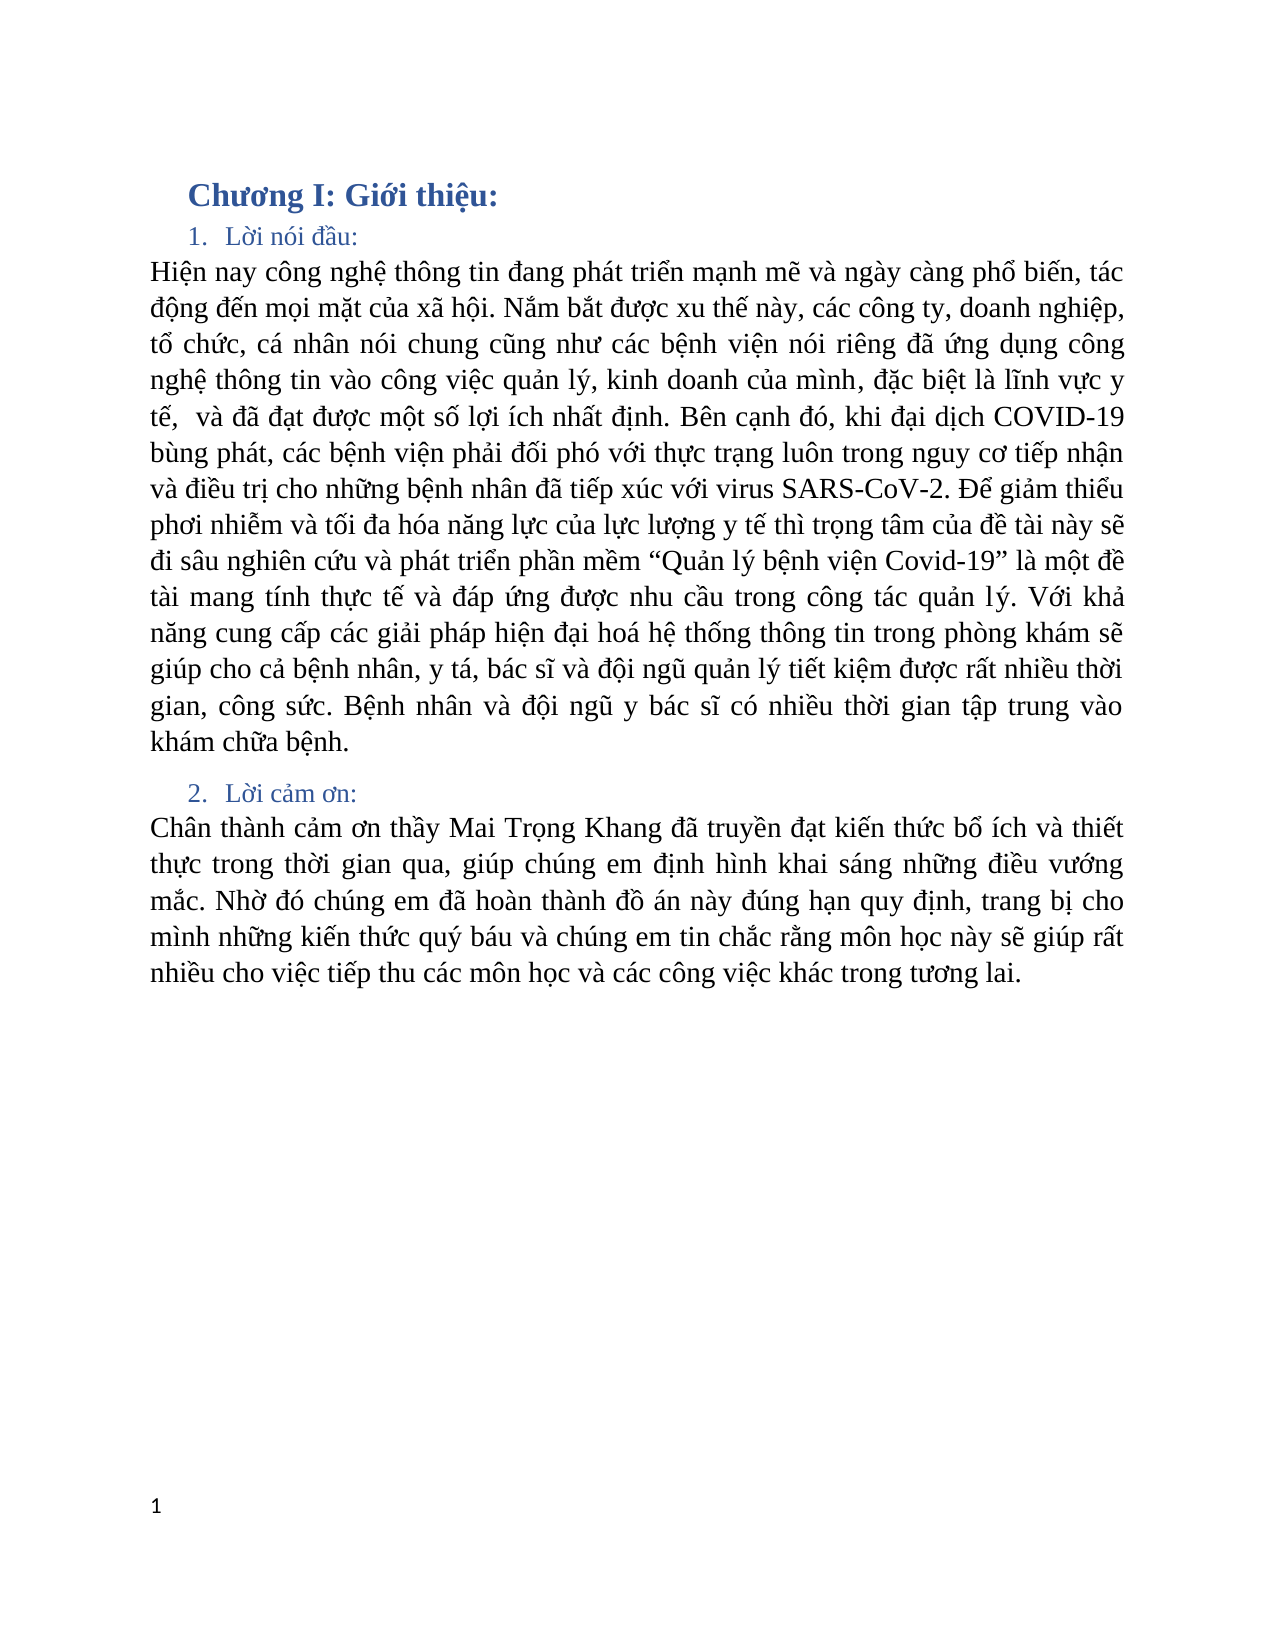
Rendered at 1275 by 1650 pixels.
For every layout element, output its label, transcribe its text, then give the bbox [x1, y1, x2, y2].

text Hiện nay công nghệ thông tin đang phát triển mạnh mẽ và ngày càng phổ biến, tác động đến mọi mặt của xã hội. Nắm bắt được xu thế này, các công ty, doanh nghiệp, tổ chức, cá nhân nói chung cũng như các bệnh viện nói riêng đã ứng dụng công nghệ thông tin vào công việc quản lý, kinh doanh của mình, đặc biệt là lĩnh vực y tế, và đã đạt được một số lợi ích nhất định. Bên cạnh đó, khi đại dịch COVID-19 bùng phát, các bệnh viện phải đối phó với thực trạng luôn trong nguy cơ tiếp nhận và điều trị cho những bệnh nhân đã tiếp xúc với virus SARS-CoV-2. Để giảm thiểu phơi nhiễm và tối đa hóa năng lực của lực lượng y tế thì trọng tâm của đề tài này sẽ đi sâu nghiên cứu và phát triển phần mềm “Quản lý bệnh viện Covid-19” là một đề tài mang tính thực tế và đáp ứng được nhu cầu trong công tác quản lý. Với khả năng cung cấp các giải pháp hiện đại hoá hệ thống thông tin trong phòng khám sẽ giúp cho cả bệnh nhân, y tá, bác sĩ và đội ngũ quản lý tiết kiệm được rất nhiều thời gian, công sức. Bệnh nhân và đội ngũ y bác sĩ có nhiều thời gian tập trung vào khám chữa bệnh. [150, 254, 1125, 435]
text Chân thành cảm ơn thầy Mai Trọng Khang đã truyền đạt kiến thức bổ ích và thiết thực trong thời gian qua, giúp chúng em định hình khai sáng những điều vướng mắc. Nhờ đó chúng em đã hoàn thành đồ án này đúng hạn quy định, trang bị cho mình những kiến thức quý báu và chúng em tin chắc rằng môn học này sẽ giúp rất nhiều cho việc tiếp thu các môn học và các công việc khác trong tương lai. [150, 810, 1125, 988]
subtitle Chương I: Giới thiệu: [187, 175, 1125, 213]
subtitle Lời cảm ơn: [187, 777, 1125, 808]
subtitle Lời nói đầu: [187, 221, 1125, 252]
